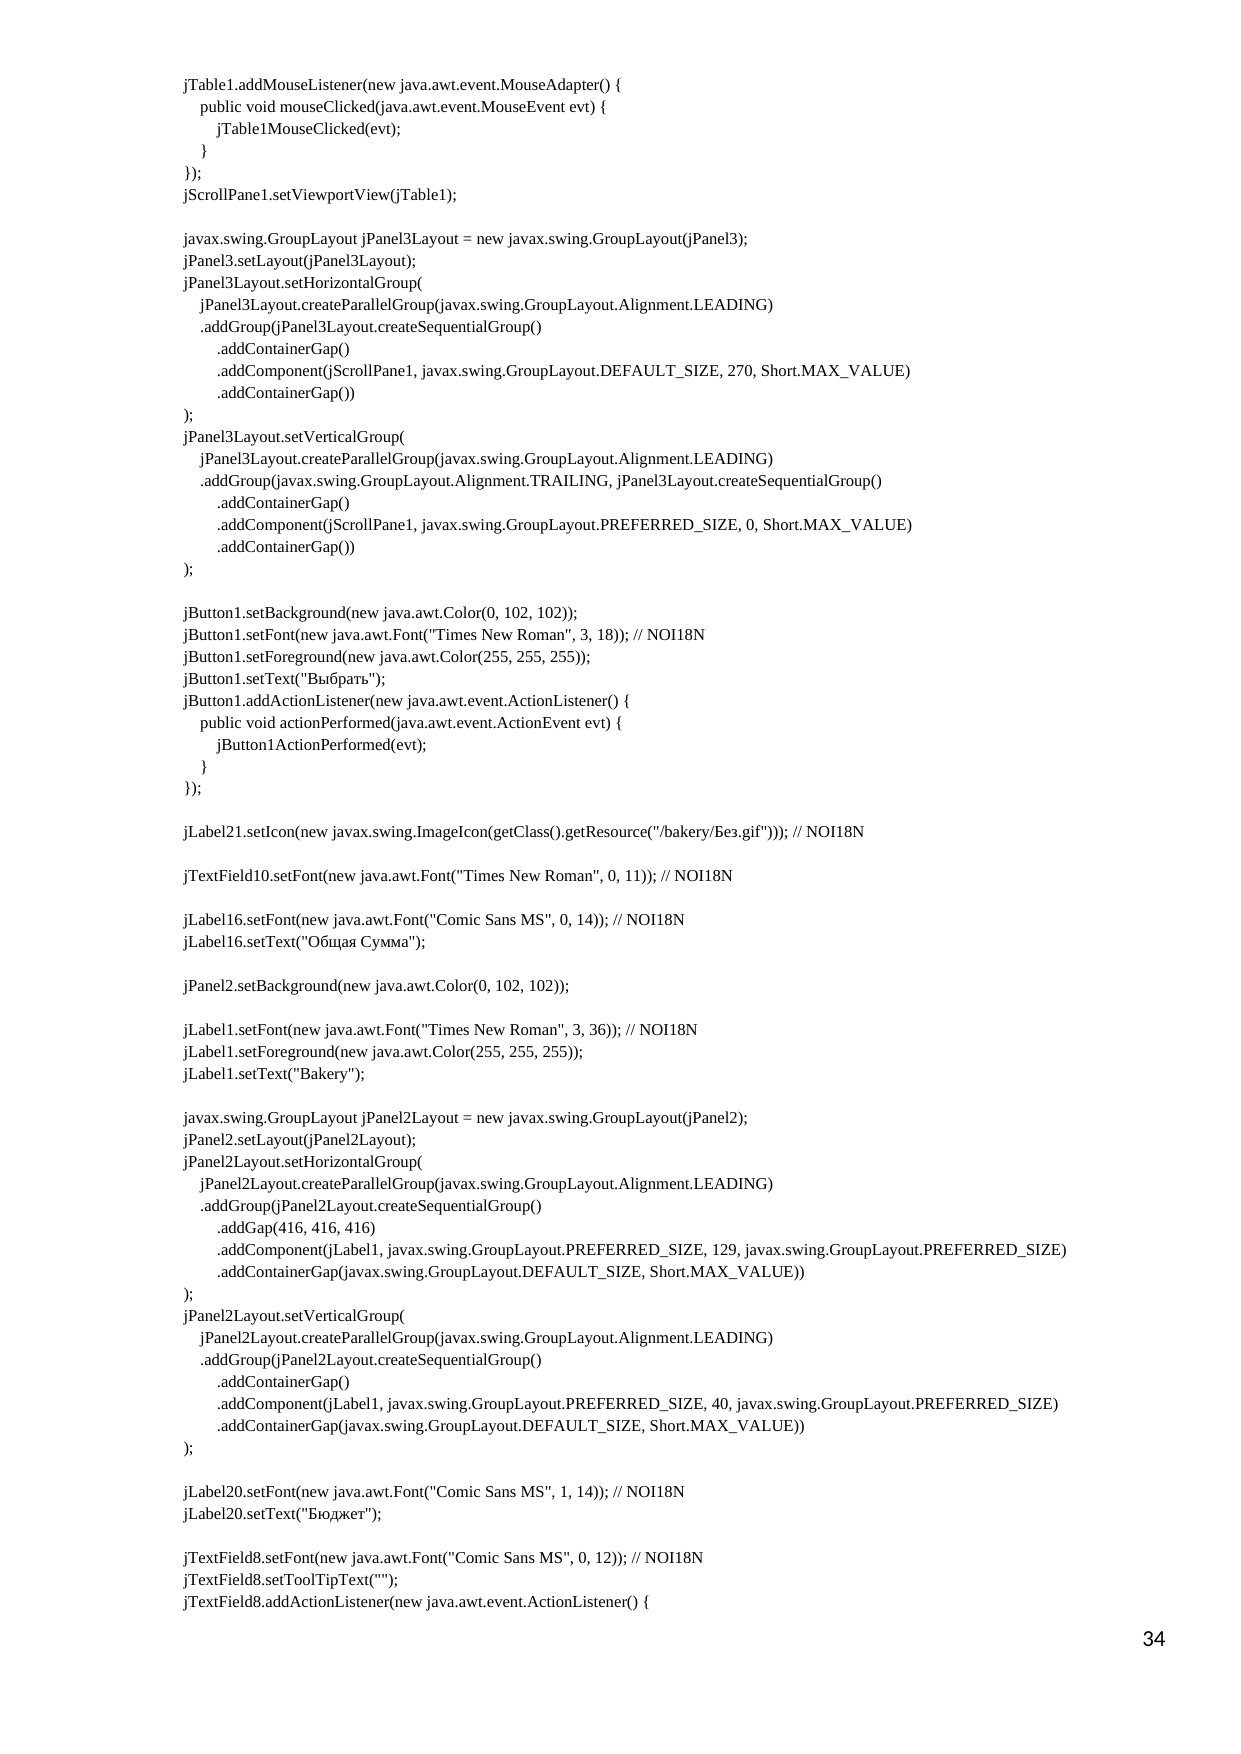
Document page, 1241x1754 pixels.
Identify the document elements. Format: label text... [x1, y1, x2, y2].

list jLabel20.setFont(new java.awt.Font("Comic Sans MS", 1, 14)); // NOI18N [150, 1482, 1165, 1501]
list jPanel2Layout.createParallelGroup(javax.swing.GroupLayout.Alignment.LEADING) [150, 1174, 1165, 1193]
list .addComponent(jLabel1, javax.swing.GroupLayout.PREFERRED_SIZE, 129, javax.swing.GroupLayout.PREFERRED_SIZE) [150, 1240, 1165, 1259]
list jPanel2.setLayout(jPanel2Layout); [150, 1130, 1165, 1149]
list jTextField8.setFont(new java.awt.Font("Comic Sans MS", 0, 12)); // NOI18N [150, 1548, 1165, 1567]
list }); [150, 778, 1165, 797]
list javax.swing.GroupLayout jPanel2Layout = new javax.swing.GroupLayout(jPanel2); [150, 1108, 1165, 1127]
list jButton1ActionPerformed(evt); [150, 734, 1165, 753]
list } [150, 756, 1165, 776]
list .addComponent(jLabel1, javax.swing.GroupLayout.PREFERRED_SIZE, 40, javax.swing.GroupLayout.PREFERRED_SIZE) [150, 1394, 1165, 1413]
list jTextField10.setFont(new java.awt.Font("Times New Roman", 0, 11)); // NOI18N [150, 866, 1165, 885]
list .addContainerGap(javax.swing.GroupLayout.DEFAULT_SIZE, Short.MAX_VALUE)) [150, 1416, 1165, 1435]
list jPanel3.setLayout(jPanel3Layout); [150, 251, 1165, 270]
list jTextField8.setToolTipText(""); [150, 1569, 1165, 1589]
list ); [150, 1438, 1165, 1457]
list .addContainerGap(javax.swing.GroupLayout.DEFAULT_SIZE, Short.MAX_VALUE)) [150, 1262, 1165, 1281]
list jButton1.setFont(new java.awt.Font("Times New Roman", 3, 18)); // NOI18N [150, 624, 1165, 644]
list jLabel1.setForeground(new java.awt.Color(255, 255, 255)); [150, 1042, 1165, 1061]
list jLabel1.setFont(new java.awt.Font("Times New Roman", 3, 36)); // NOI18N [150, 1020, 1165, 1039]
list .addGroup(jPanel3Layout.createSequentialGroup() [150, 317, 1165, 336]
list jTextField8.addActionListener(new java.awt.event.ActionListener() { [150, 1592, 1165, 1611]
list jPanel3Layout.createParallelGroup(javax.swing.GroupLayout.Alignment.LEADING) [150, 449, 1165, 468]
list jButton1.addActionListener(new java.awt.event.ActionListener() { [150, 690, 1165, 709]
list jPanel3Layout.setVerticalGroup( [150, 427, 1165, 446]
list public void actionPerformed(java.awt.event.ActionEvent evt) { [150, 712, 1165, 732]
list jPanel2Layout.createParallelGroup(javax.swing.GroupLayout.Alignment.LEADING) [150, 1328, 1165, 1347]
list jPanel3Layout.createParallelGroup(javax.swing.GroupLayout.Alignment.LEADING) [150, 295, 1165, 314]
list jPanel2.setBackground(new java.awt.Color(0, 102, 102)); [150, 976, 1165, 995]
list jButton1.setForeground(new java.awt.Color(255, 255, 255)); [150, 646, 1165, 666]
list .addContainerGap()) [150, 537, 1165, 556]
list .addContainerGap() [150, 493, 1165, 512]
list jPanel3Layout.setHorizontalGroup( [150, 273, 1165, 292]
list .addComponent(jScrollPane1, javax.swing.GroupLayout.DEFAULT_SIZE, 270, Short.MAX_VALUE) [150, 361, 1165, 380]
list .addContainerGap()) [150, 383, 1165, 402]
list ); [150, 1284, 1165, 1303]
list jPanel2Layout.setVerticalGroup( [150, 1306, 1165, 1325]
list javax.swing.GroupLayout jPanel3Layout = new javax.swing.GroupLayout(jPanel3); [150, 229, 1165, 248]
list jTable1MouseClicked(evt); [150, 119, 1165, 138]
list jLabel16.setText("Общая Сумма"); [150, 932, 1165, 951]
list jLabel21.setIcon(new javax.swing.ImageIcon(getClass().getResource("/bakery/Без.gif"))); // NOI18N [150, 822, 1165, 841]
list ); [150, 405, 1165, 424]
list public void mouseClicked(java.awt.event.MouseEvent evt) { [150, 97, 1165, 116]
list .addGroup(jPanel2Layout.createSequentialGroup() [150, 1196, 1165, 1215]
list jLabel20.setText("Бюджет"); [150, 1504, 1165, 1523]
list .addContainerGap() [150, 1372, 1165, 1391]
list jButton1.setBackground(new java.awt.Color(0, 102, 102)); [150, 602, 1165, 622]
list jTable1.addMouseListener(new java.awt.event.MouseAdapter() { [150, 75, 1165, 94]
list jPanel2Layout.setHorizontalGroup( [150, 1152, 1165, 1171]
list jButton1.setText("Выбрать"); [150, 668, 1165, 688]
list .addGroup(javax.swing.GroupLayout.Alignment.TRAILING, jPanel3Layout.createSequentialGroup() [150, 471, 1165, 490]
list jLabel1.setText("Bakery"); [150, 1064, 1165, 1083]
list jLabel16.setFont(new java.awt.Font("Comic Sans MS", 0, 14)); // NOI18N [150, 910, 1165, 929]
list ); [150, 558, 1165, 578]
list .addComponent(jScrollPane1, javax.swing.GroupLayout.PREFERRED_SIZE, 0, Short.MAX_VALUE) [150, 514, 1165, 534]
list .addGroup(jPanel2Layout.createSequentialGroup() [150, 1350, 1165, 1369]
list .addContainerGap() [150, 339, 1165, 358]
list } [150, 141, 1165, 160]
list jScrollPane1.setViewportView(jTable1); [150, 185, 1165, 204]
list }); [150, 163, 1165, 182]
list .addGap(416, 416, 416) [150, 1218, 1165, 1237]
